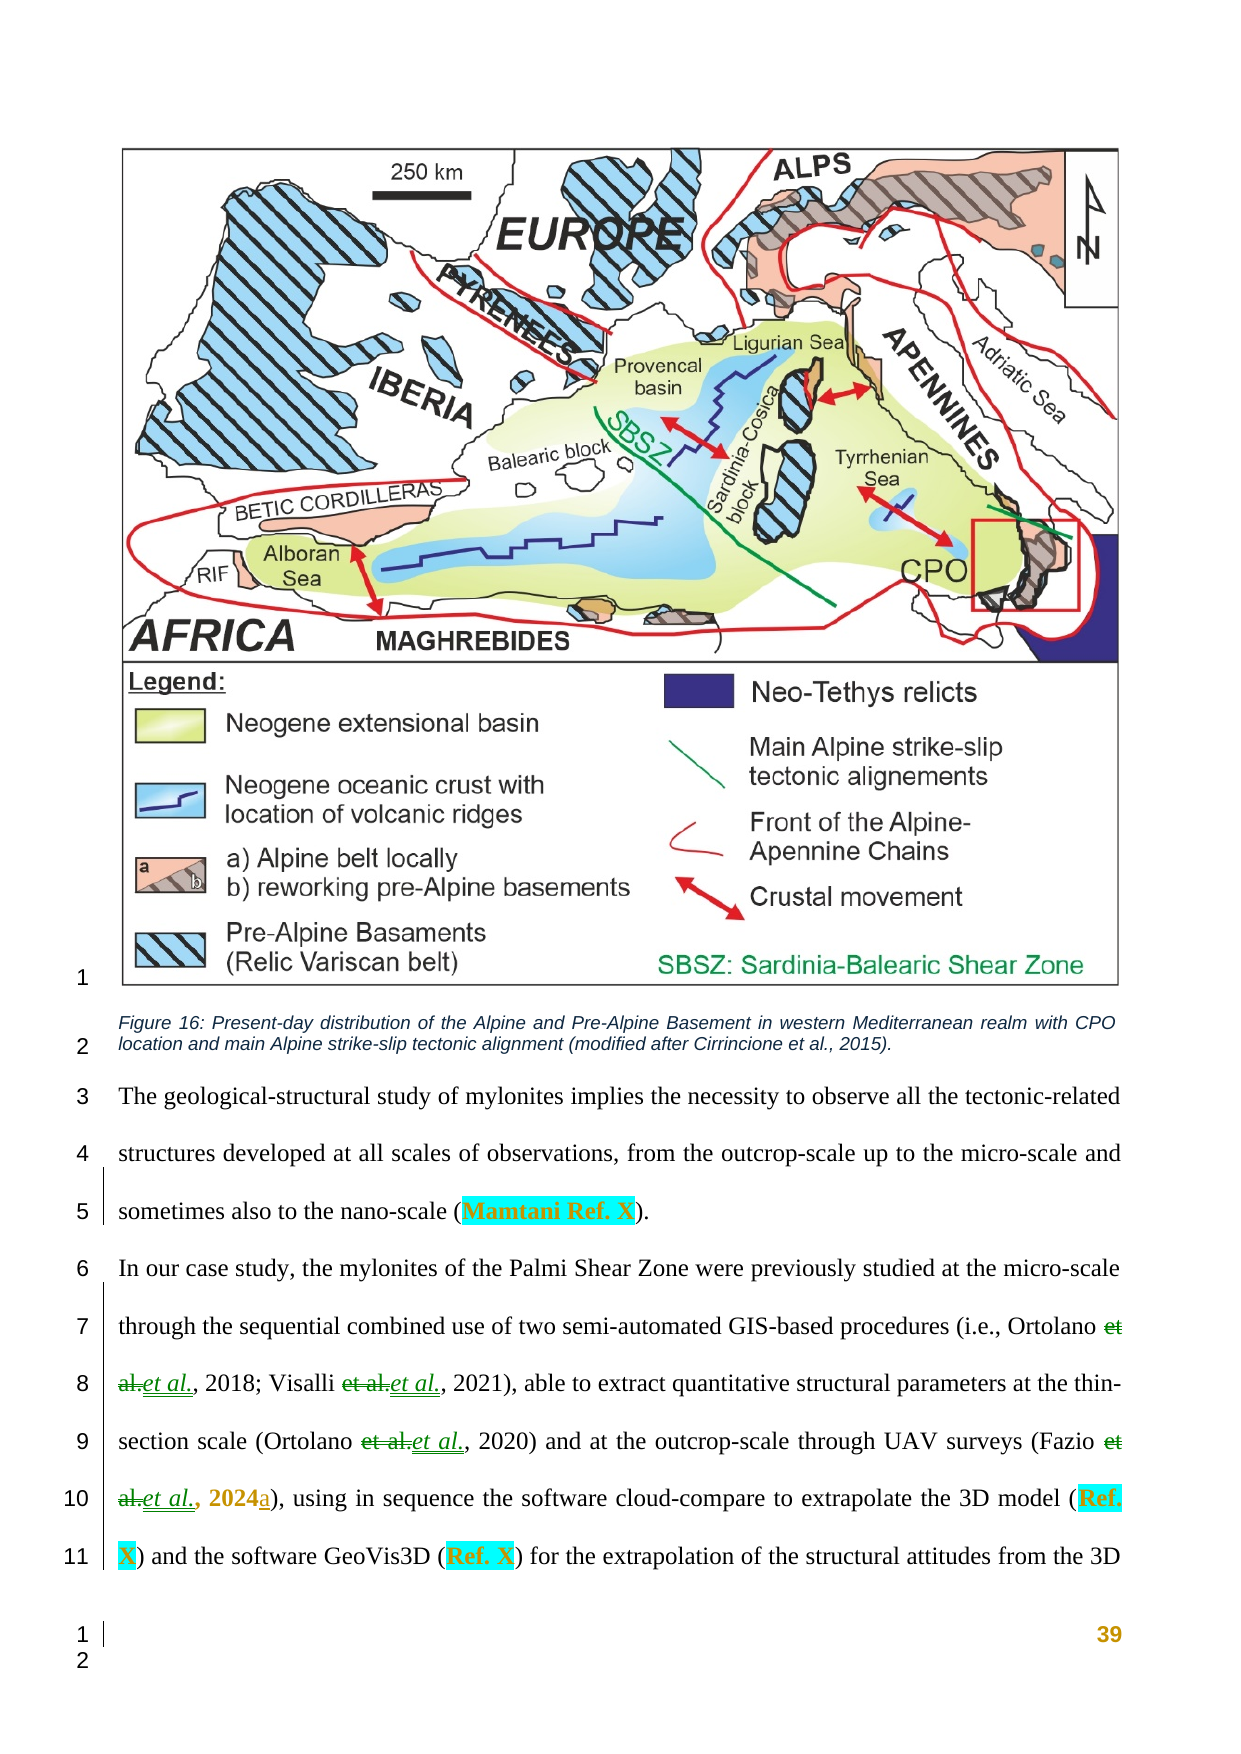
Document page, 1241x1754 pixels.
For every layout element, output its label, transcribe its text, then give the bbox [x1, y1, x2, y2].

picture [121, 147, 1119, 986]
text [118, 1253, 1122, 1570]
text The geological-structural study of mylonites implies the necessity to observe all the tectonic-related structures developed at all scales of observations, from the outcrop-scale up to the micro-scale and sometimes also to the nano-scale (Mamtani Ref. X). [118, 1081, 1122, 1225]
